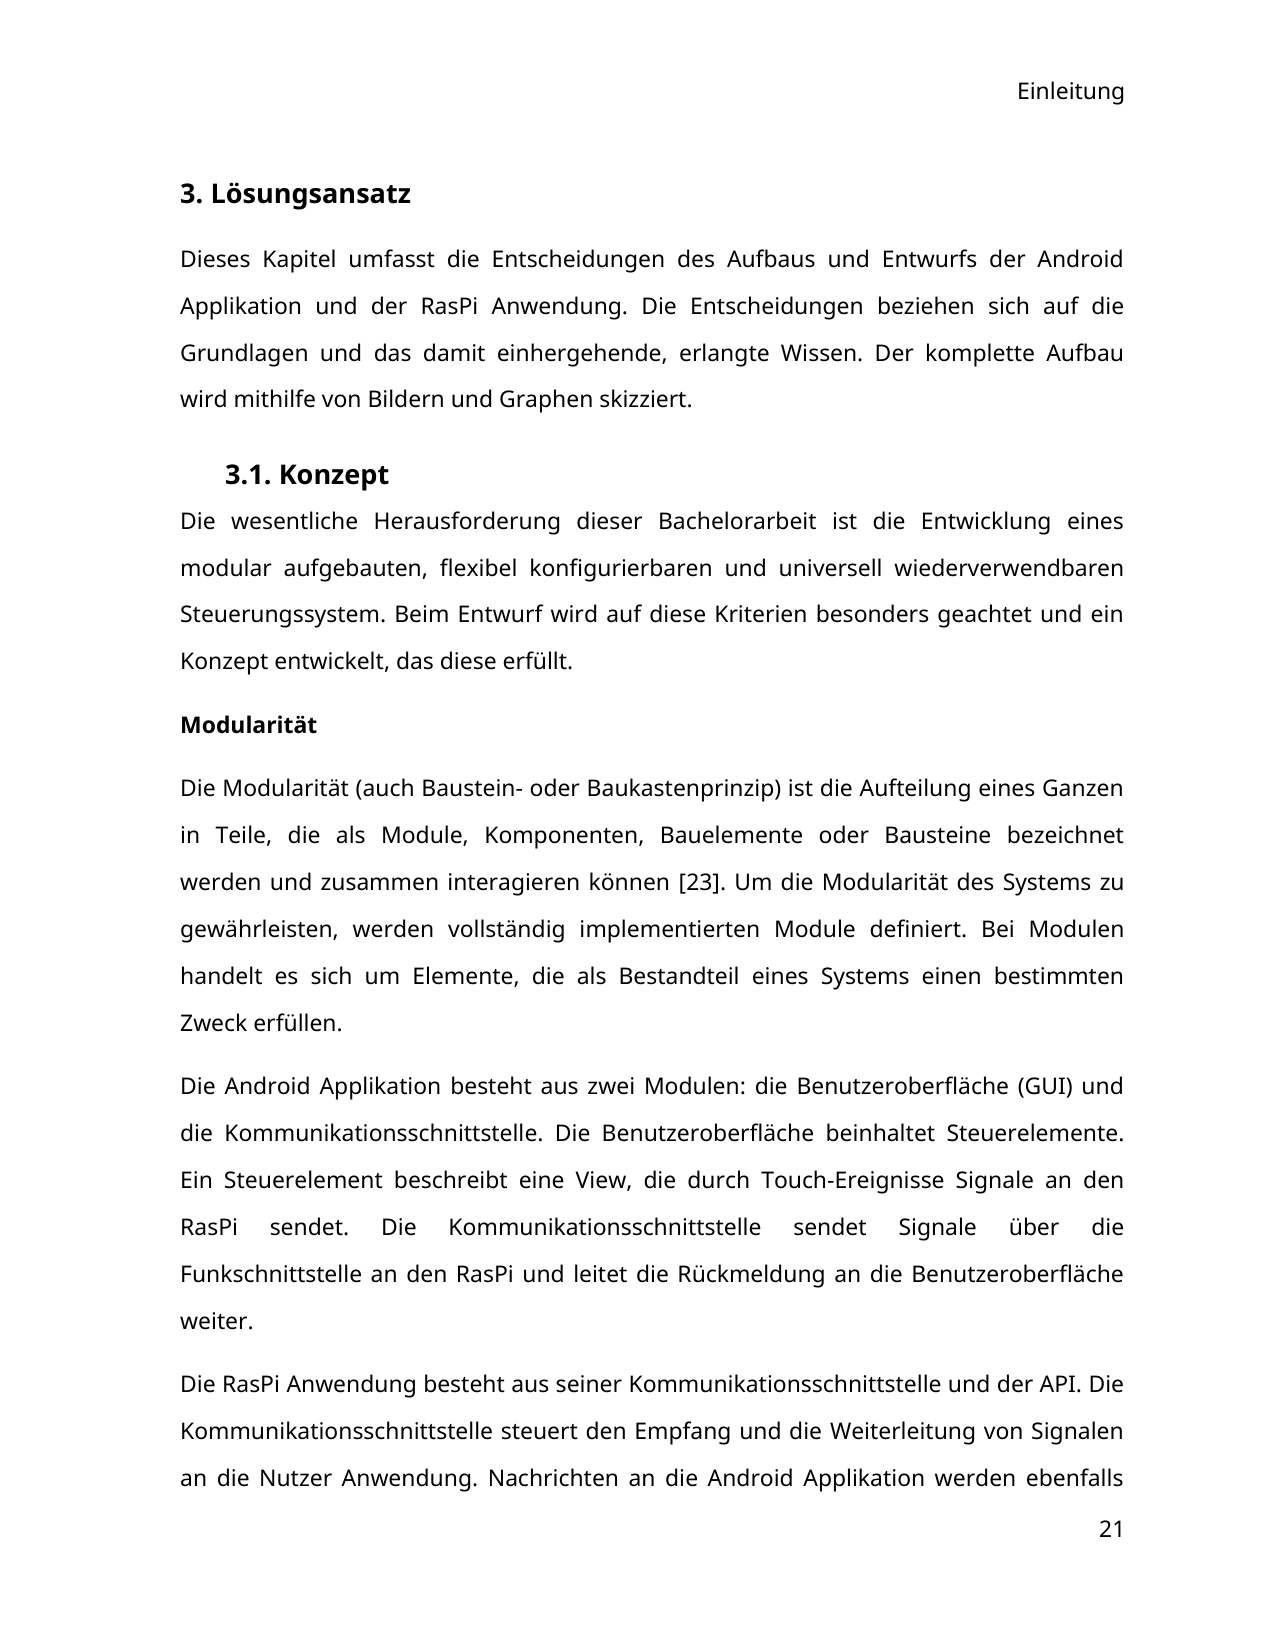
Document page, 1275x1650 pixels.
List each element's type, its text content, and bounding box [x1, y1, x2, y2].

subtitle Konzept [225, 455, 1125, 492]
text Die Android Applikation besteht aus zwei Modulen: die Benutzeroberfläche (GUI) und die Kommunikationsschnittstelle. Die Benutzeroberfläche beinhaltet Steuerelemente. Ein Steuerelement beschreibt eine View, die durch Touch-Ereignisse Signale an den RasPi sendet. Die Kommunikationsschnittstelle sendet Signale über die Funkschnittstelle an den RasPi und leitet die Rückmeldung an die Benutzeroberfläche weiter. [180, 1070, 1125, 1336]
text Modularität [180, 709, 1125, 740]
text Die wesentliche Herausforderung dieser Bachelorarbeit ist die Entwicklung eines modular aufgebauten, flexibel konfigurierbaren und universell wiederverwendbaren Steuerungssystem. Beim Entwurf wird auf diese Kriterien besonders geachtet und ein Konzept entwickelt, das diese erfüllt. [180, 505, 1125, 677]
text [180, 1368, 1125, 1493]
text Dieses Kapitel umfasst die Entscheidungen des Aufbaus und Entwurfs der Android Applikation und der RasPi Anwendung. Die Entscheidungen beziehen sich auf die Grundlagen und das damit einhergehende, erlangte Wissen. Der komplette Aufbau wird mithilfe von Bildern und Graphen skizziert. [180, 243, 1125, 415]
subtitle Lösungsansatz [180, 175, 1125, 212]
text Die Modularität (auch Baustein- oder Baukastenprinzip) ist die Aufteilung eines Ganzen in Teile, die als Module, Komponenten, Bauelemente oder Bausteine bezeichnet werden und zusammen interagieren können. Um die Modularität des Systems zu gewährleisten, werden vollständig implementierten Module definiert. Bei Modulen handelt es sich um Elemente, die als Bestandteil eines Systems einen bestimmten Zweck erfüllen. [180, 772, 1125, 1038]
